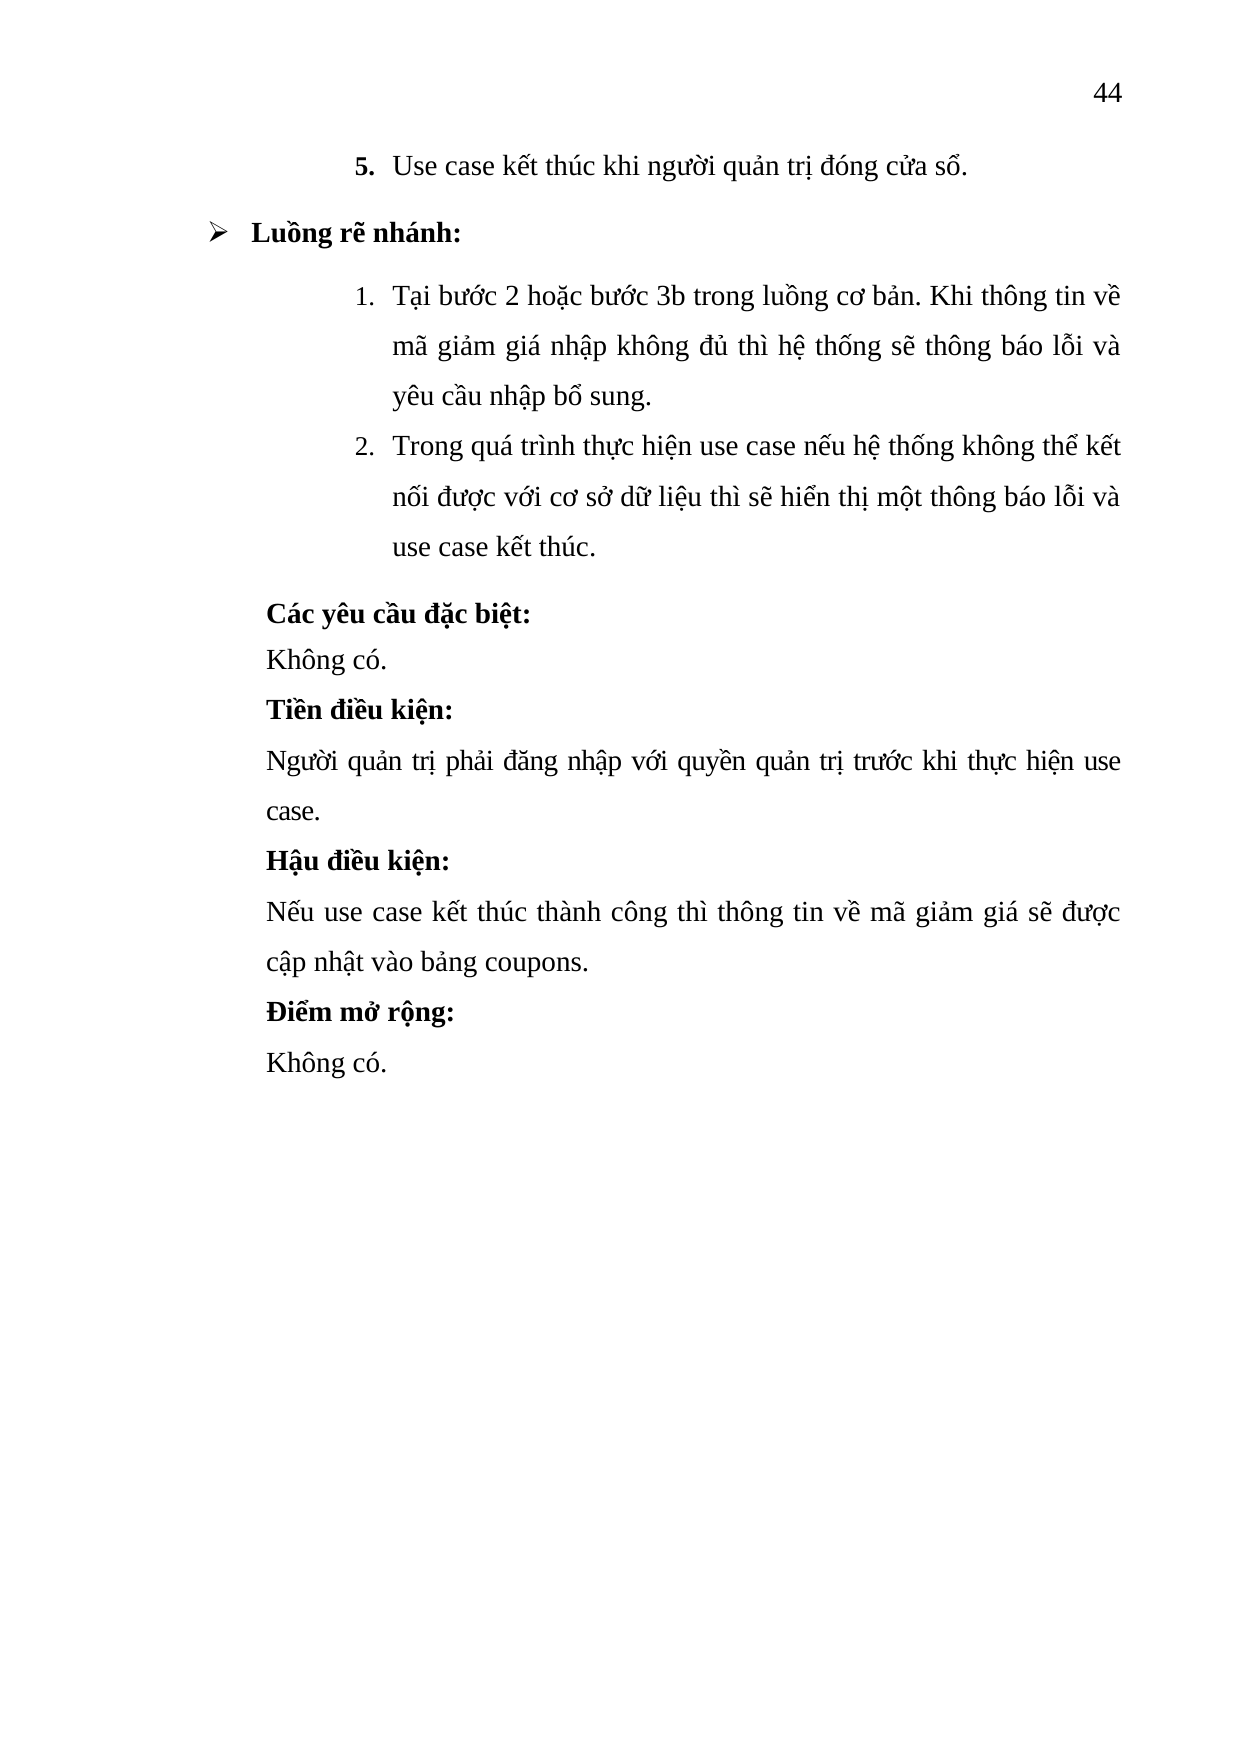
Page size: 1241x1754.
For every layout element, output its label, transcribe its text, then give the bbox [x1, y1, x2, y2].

text Tiền điều kiện: [207, 692, 1122, 726]
list Trong quá trình thực hiện use case nếu hệ thống không thể kết nối được với cơ sở dữ liệu thì sẽ hiển thị một thông báo lỗi và use case kết thúc. [354, 428, 1122, 563]
text Hậu điều kiện: [207, 843, 1122, 877]
list Luồng rẽ nhánh: [207, 215, 1122, 248]
list Use case kết thúc khi người quản trị đóng cửa sổ. [354, 148, 1122, 181]
text Nếu use case kết thúc thành công thì thông tin về mã giảm giá sẽ được cập nhật vào bảng coupons. [266, 894, 1122, 978]
text Không có. [207, 1045, 1122, 1078]
text Các yêu cầu đặc biệt: [207, 596, 1122, 630]
list Tại bước 2 hoặc bước 3b trong luồng cơ bản. Khi thông tin về mã giảm giá nhập không đủ thì hệ thống sẽ thông báo lỗi và yêu cầu nhập bổ sung. [354, 278, 1122, 412]
text Không có. [266, 642, 1122, 676]
text Điểm mở rộng: [207, 994, 1122, 1028]
text Người quản trị phải đăng nhập với quyền quản trị trước khi thực hiện use case. [266, 743, 1122, 827]
